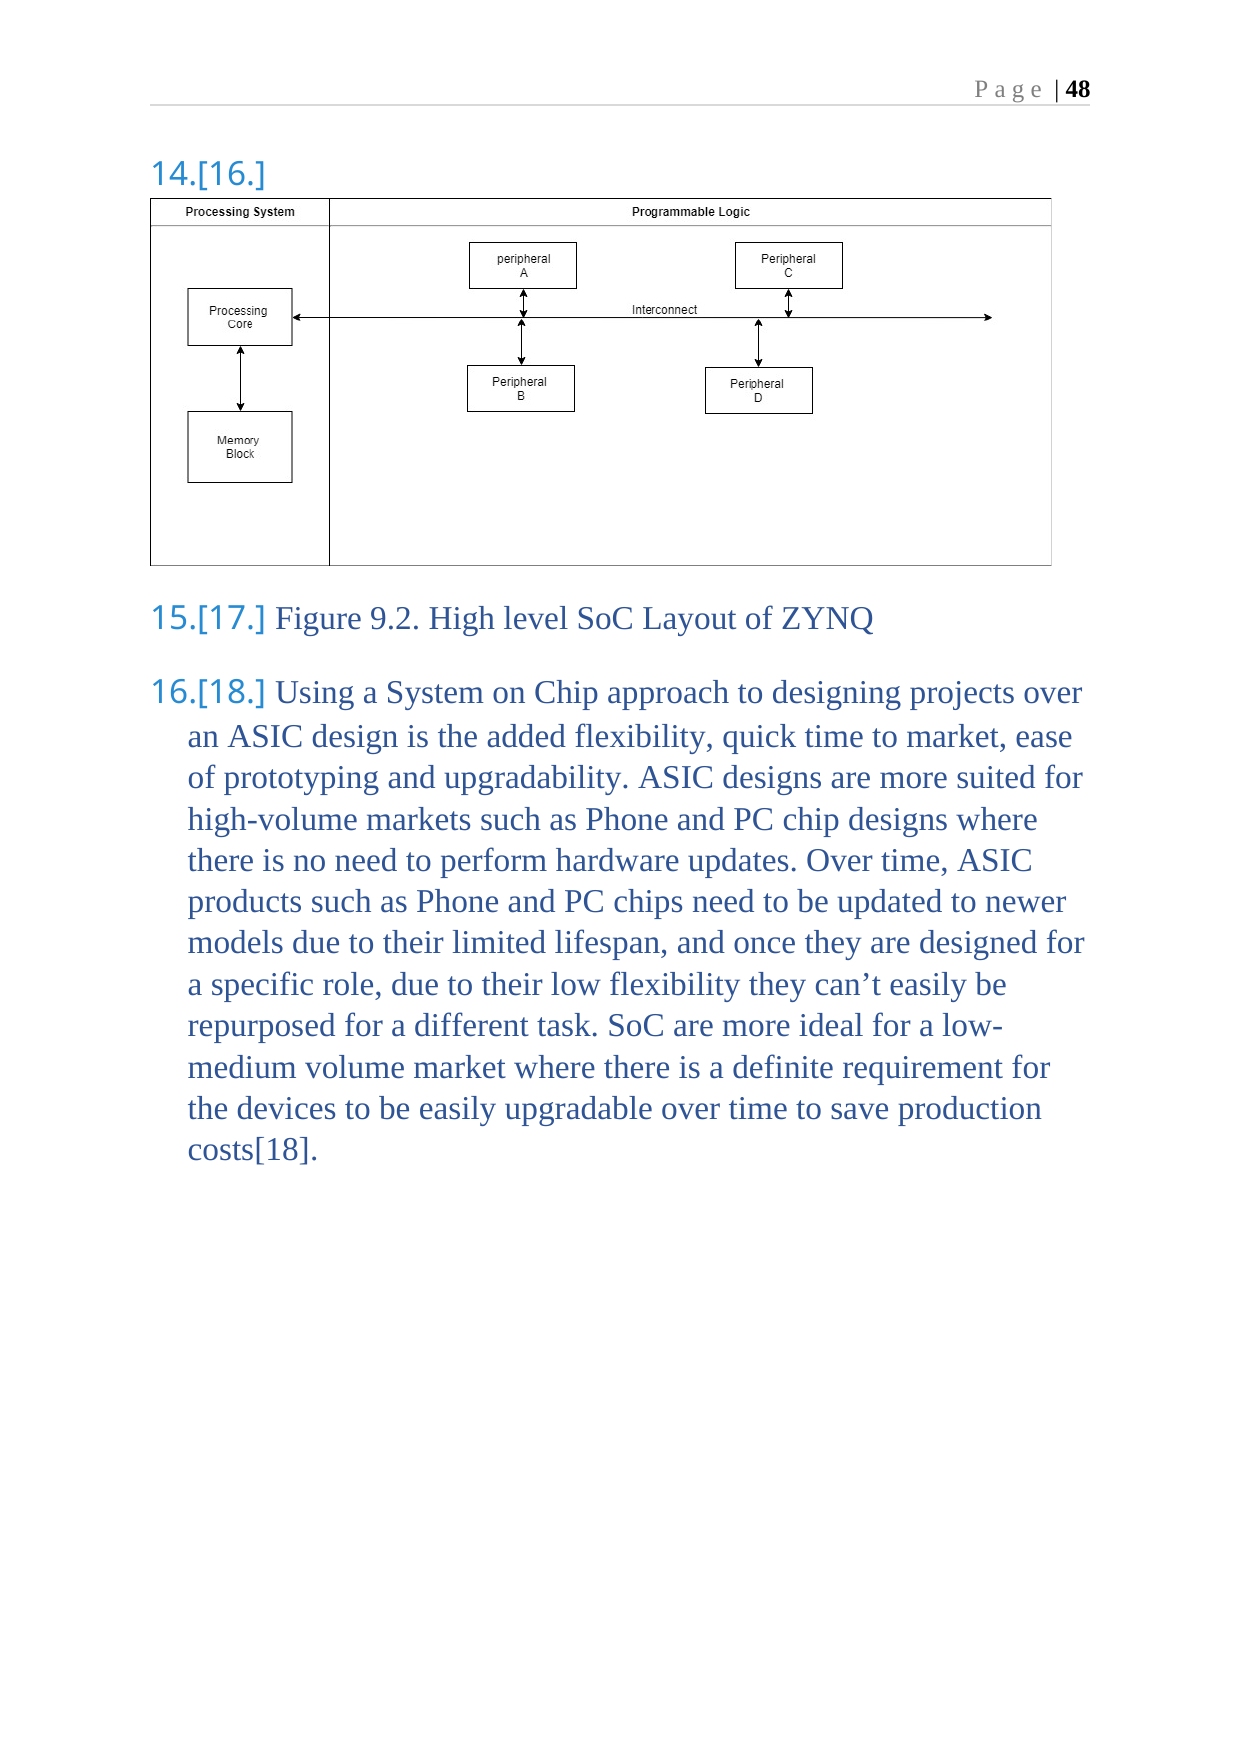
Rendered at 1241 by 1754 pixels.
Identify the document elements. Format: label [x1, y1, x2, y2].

picture [150, 198, 1052, 566]
